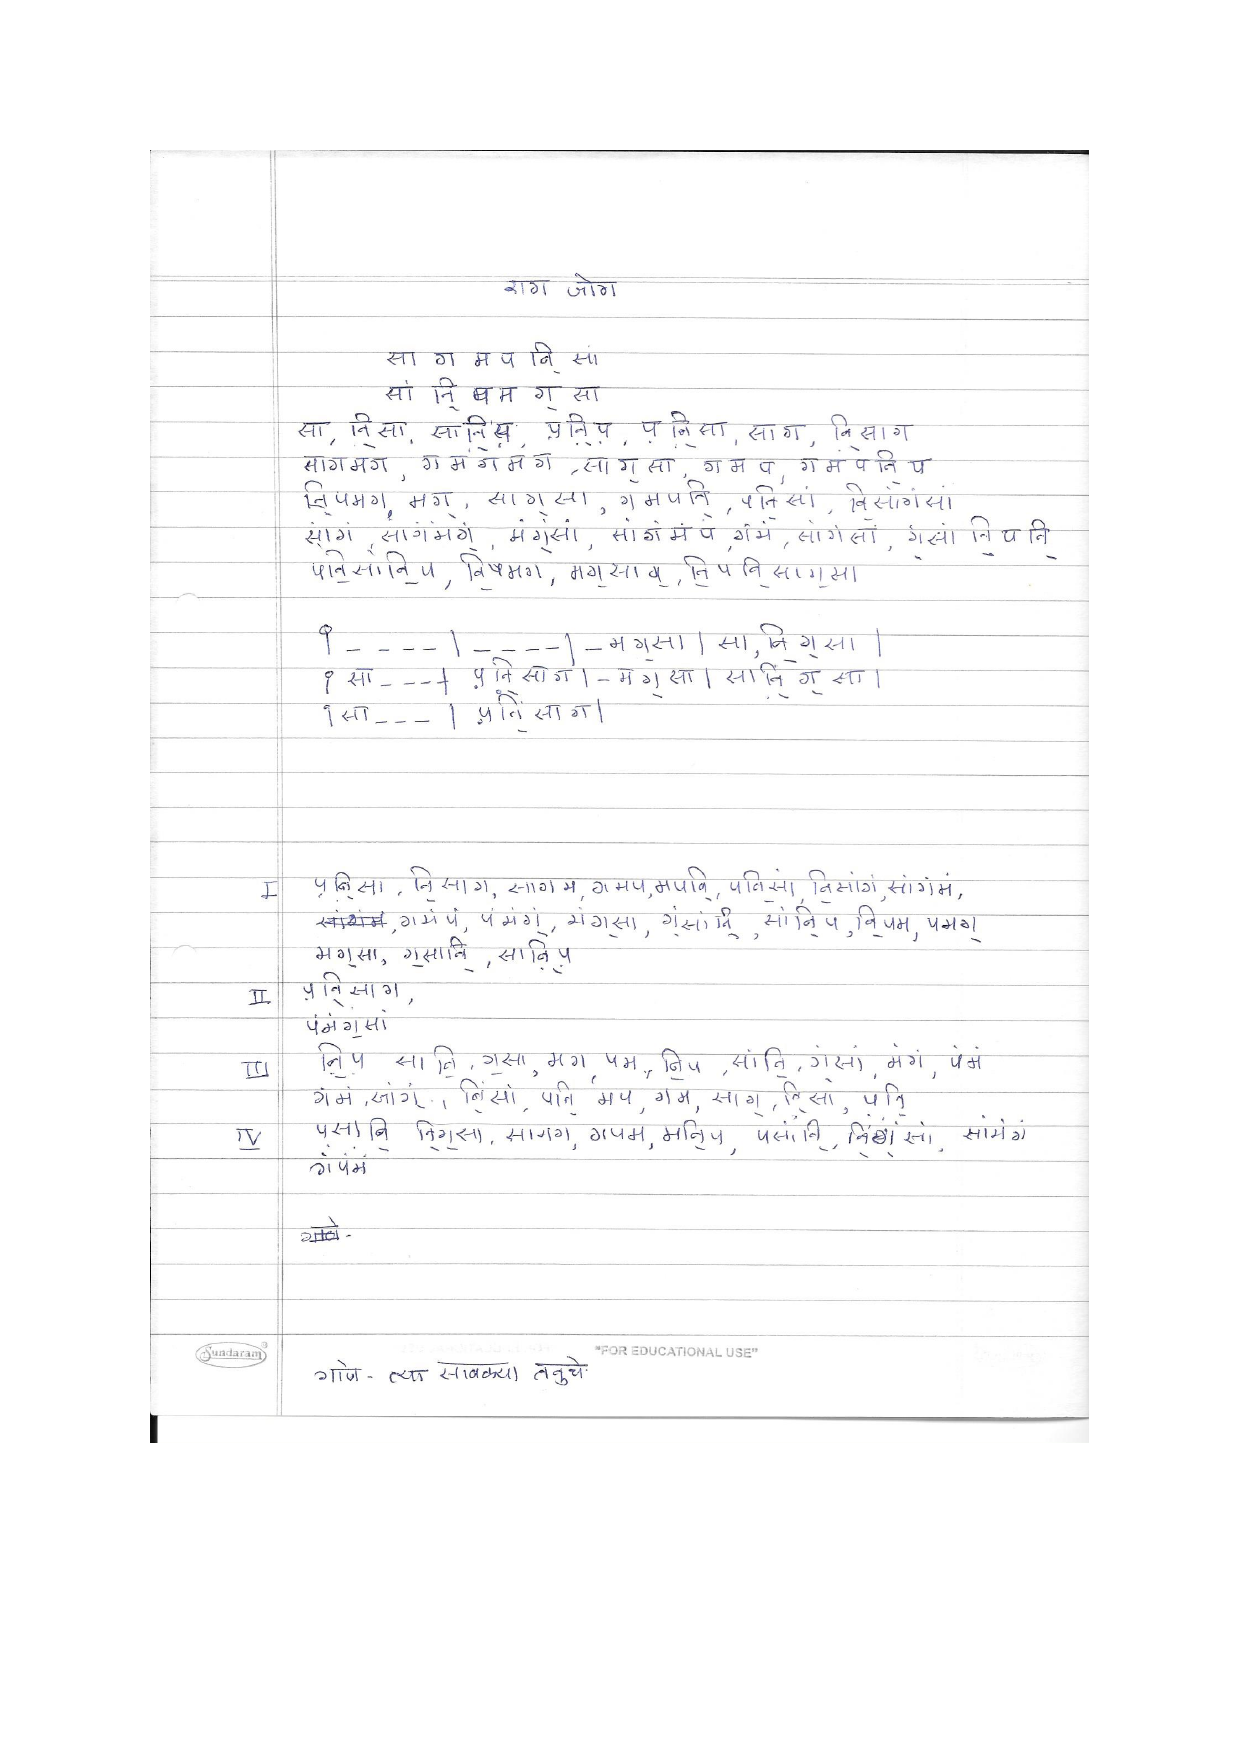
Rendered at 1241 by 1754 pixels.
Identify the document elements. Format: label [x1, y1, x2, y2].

picture [150, 150, 1089, 1443]
